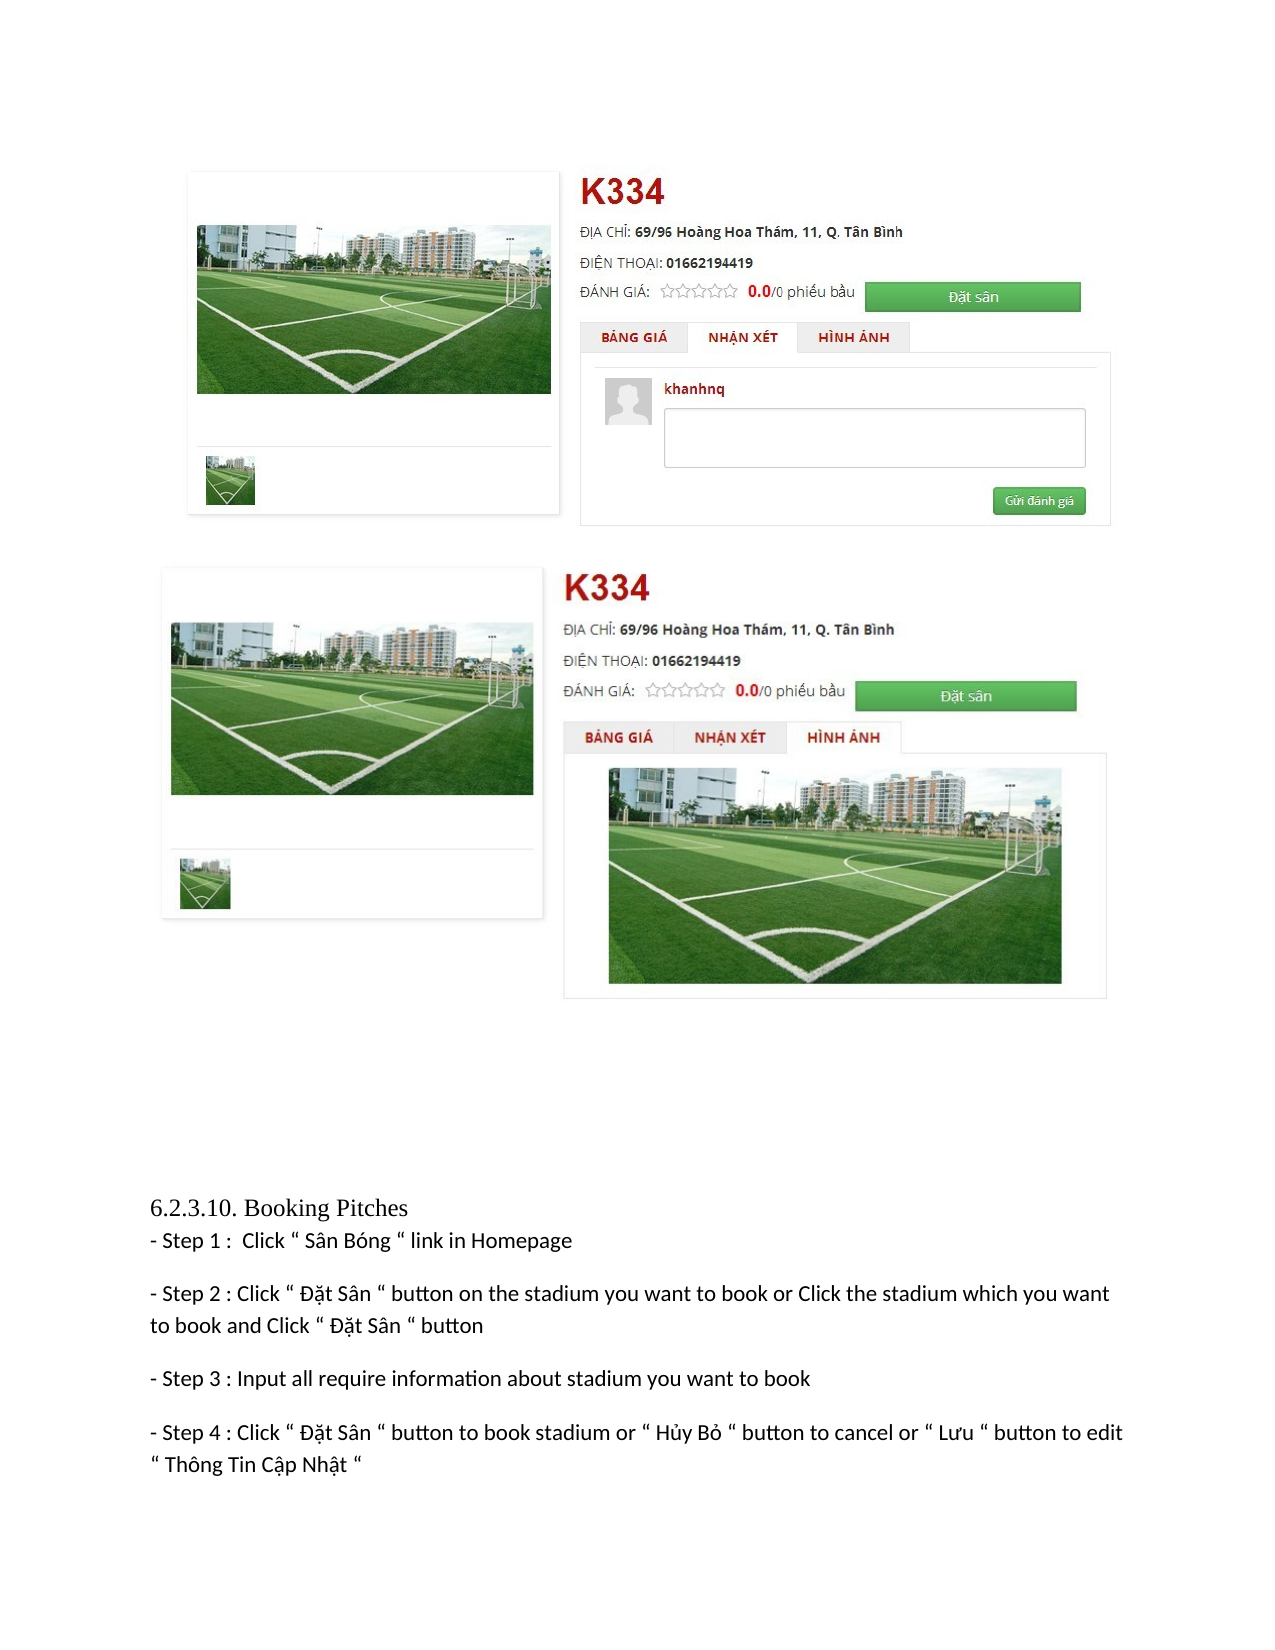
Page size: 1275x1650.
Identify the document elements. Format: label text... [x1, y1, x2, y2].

subtitle 6.2.3.10. Booking Pitches [150, 1193, 1125, 1222]
text - Step 4 : Click “ Đặt Sân “ button to book stadium or “ Hủy Bỏ “ button to cancel or “ Lưu “ button to edit “ Thông Tin Cập Nhật “ [150, 1418, 1125, 1478]
text - Step 3 : Input all require information about stadium you want to book [150, 1364, 1125, 1393]
text - Step 2 : Click “ Đặt Sân “ button on the stadium you want to book or Click the stadium which you want to book and Click “ Đặt Sân “ button [150, 1279, 1125, 1339]
text - Step 1 : Click “ Sân Bóng “ link in Homepage [150, 1226, 1125, 1254]
picture [150, 150, 1125, 533]
picture [150, 557, 1125, 1010]
